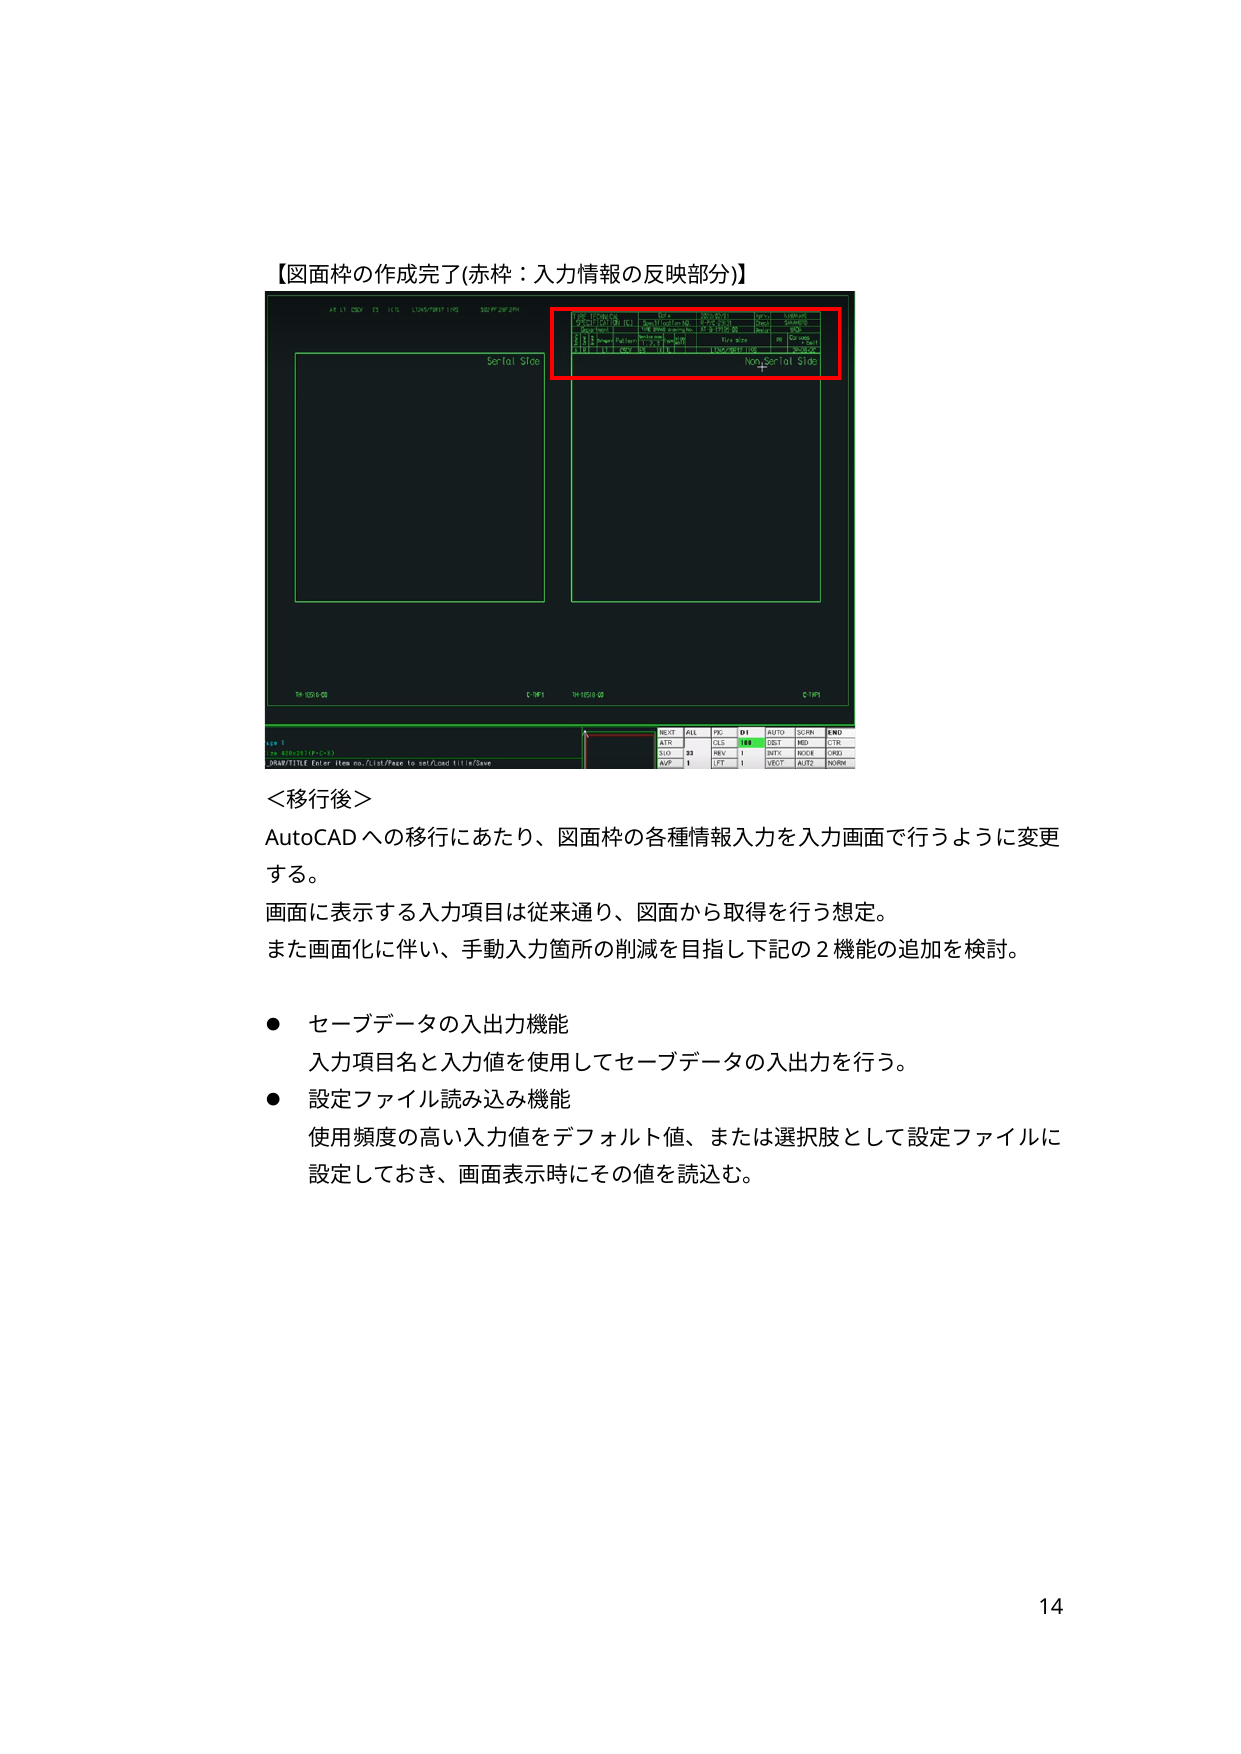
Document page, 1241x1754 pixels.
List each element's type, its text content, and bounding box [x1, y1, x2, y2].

list セーブデータの入出力機能 入力項目名と入力値を使用してセーブデータの入出力を行う。 [265, 1004, 1063, 1079]
text ＜移行後＞ [265, 779, 1063, 817]
text AutoCADへの移行にあたり、図面枠の各種情報入力を入力画面で行うように変更する。 [265, 817, 1063, 892]
list 設定ファイル読み込み機能 使用頻度の高い入力値をデフォルト値、または選択肢として設定ファイルに設定しておき、画面表示時にその値を読込む。 [265, 1079, 1063, 1192]
text 【図面枠の作成完了(赤枠：入力情報の反映部分)】 [177, 254, 1063, 292]
text 画面に表示する入力項目は従来通り、図面から取得を行う想定。 [265, 892, 1063, 929]
picture [264, 291, 856, 769]
text また画面化に伴い、手動入力箇所の削減を目指し下記の2機能の追加を検討。 [265, 929, 1063, 967]
